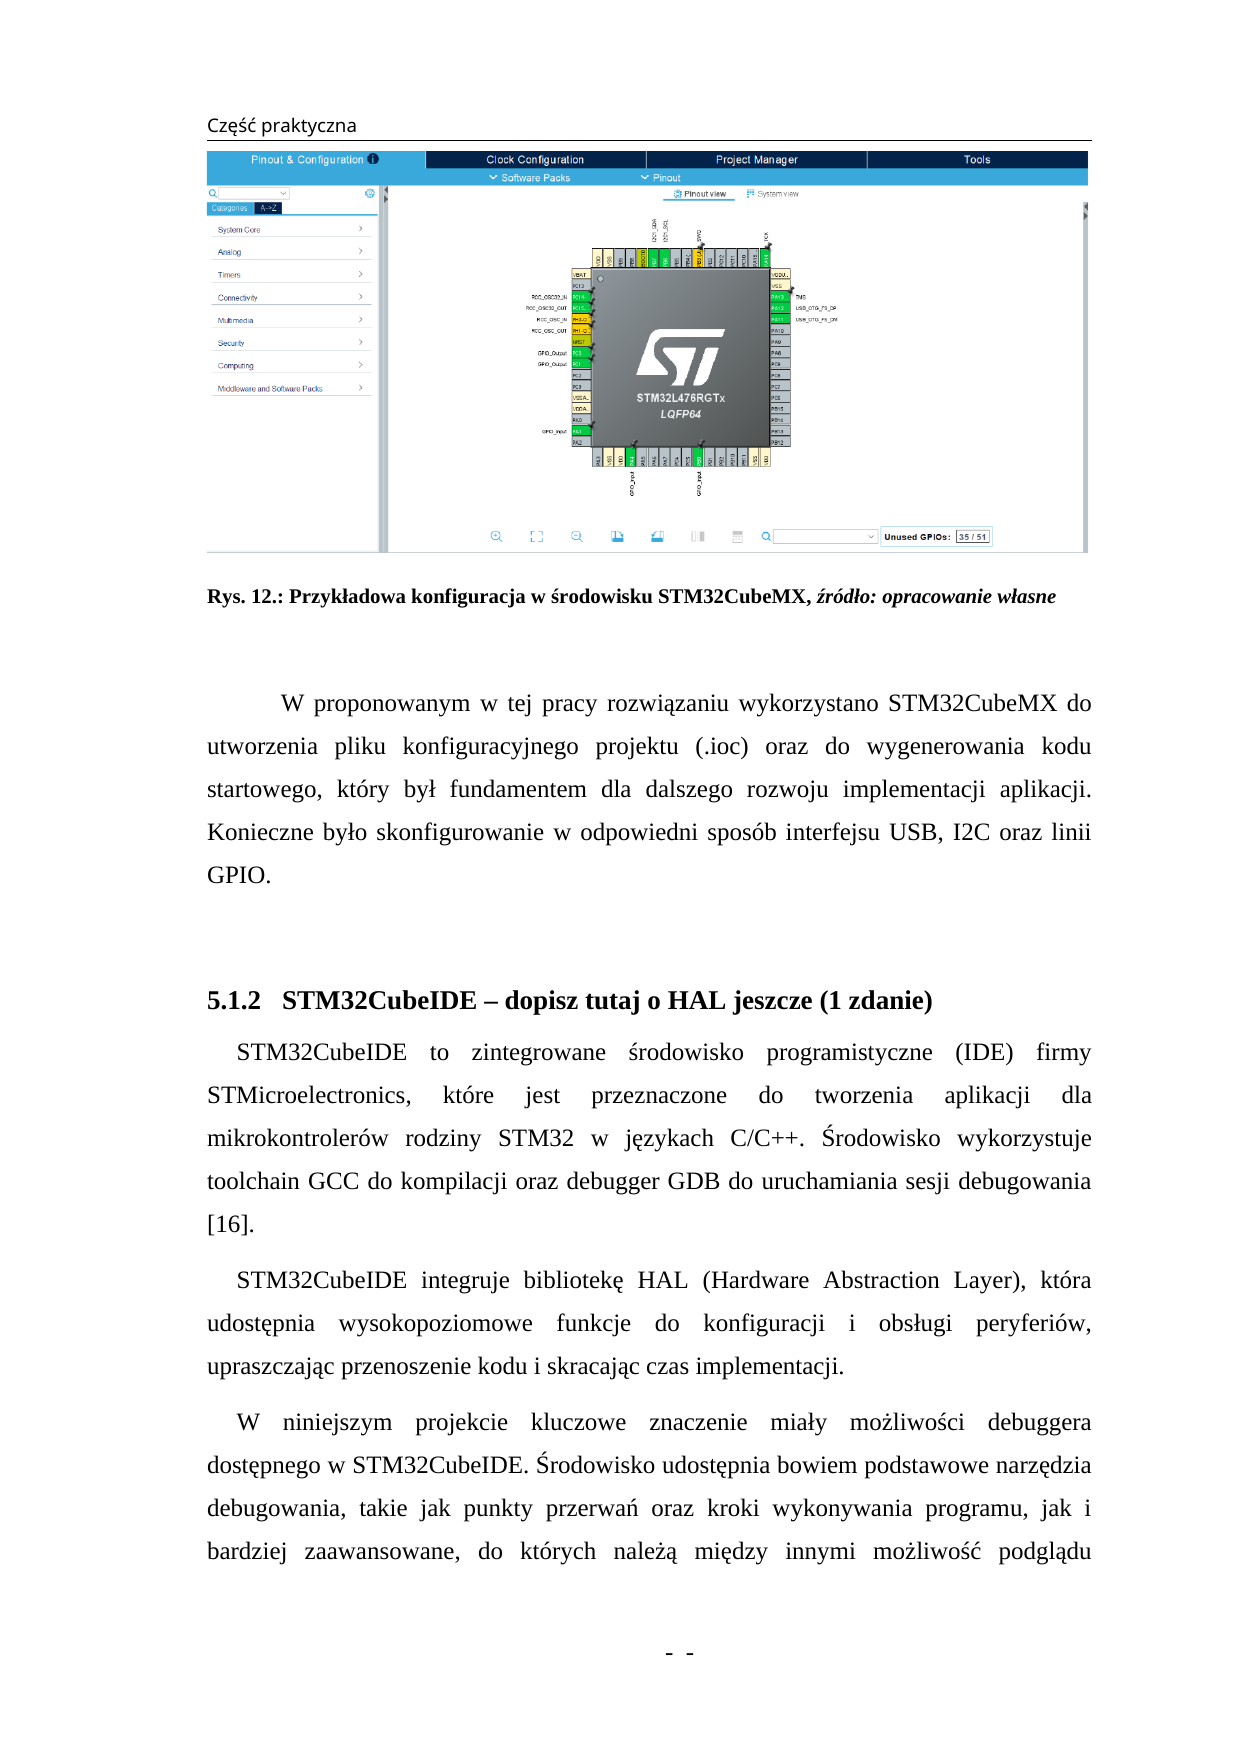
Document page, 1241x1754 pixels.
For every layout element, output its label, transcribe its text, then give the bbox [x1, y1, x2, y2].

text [207, 1407, 1092, 1565]
text STM32CubeIDE to zintegrowane środowisko programistyczne (IDE) firmy STMicroelectronics, które jest przeznaczone do tworzenia aplikacji dla mikrokontrolerów rodziny STM32 w językach C/C++. Środowisko wykorzystuje toolchain GCC do kompilacji oraz debugger GDB do uruchamiania sesji debugowania [16]. [207, 1037, 1092, 1238]
text STM32CubeIDE integruje bibliotekę HAL (Hardware Abstraction Layer), która udostępnia wysokopoziomowe funkcje do konfiguracji i obsługi peryferiów, upraszczając przenoszenie kodu i skracając czas implementacji. [207, 1265, 1092, 1380]
picture [206, 151, 1093, 557]
subtitle STM32CubeIDE – dopisz tutaj o HAL jeszcze (1 zdanie) [207, 984, 1092, 1015]
text W proponowanym w tej pracy rozwiązaniu wykorzystano STM32CubeMX do utworzenia pliku konfiguracyjnego projektu (.ioc) oraz do wygenerowania kodu startowego, który był fundamentem dla dalszego rozwoju implementacji aplikacji. Konieczne było skonfigurowanie w odpowiedni sposób interfejsu USB, I2C oraz linii GPIO. [207, 688, 1092, 889]
